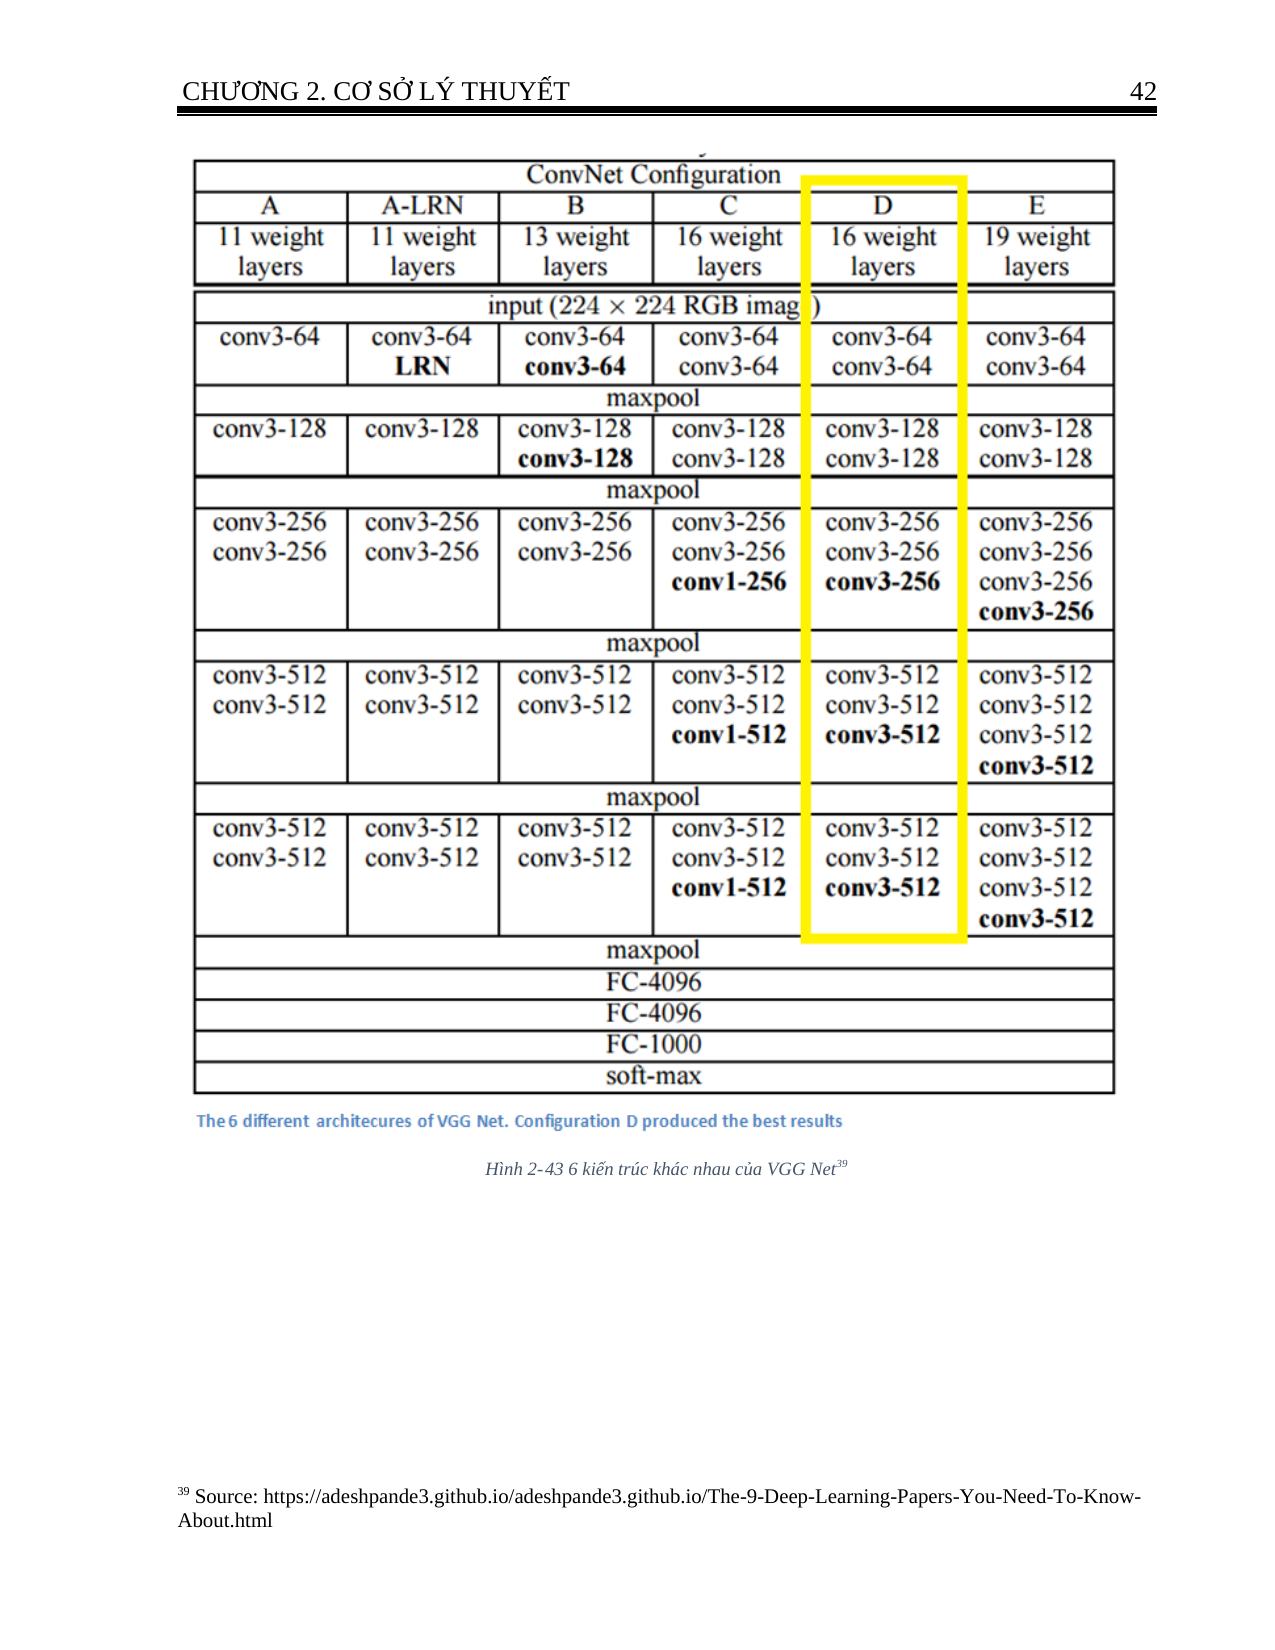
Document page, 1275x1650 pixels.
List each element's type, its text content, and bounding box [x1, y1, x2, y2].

picture [177, 148, 1157, 1139]
